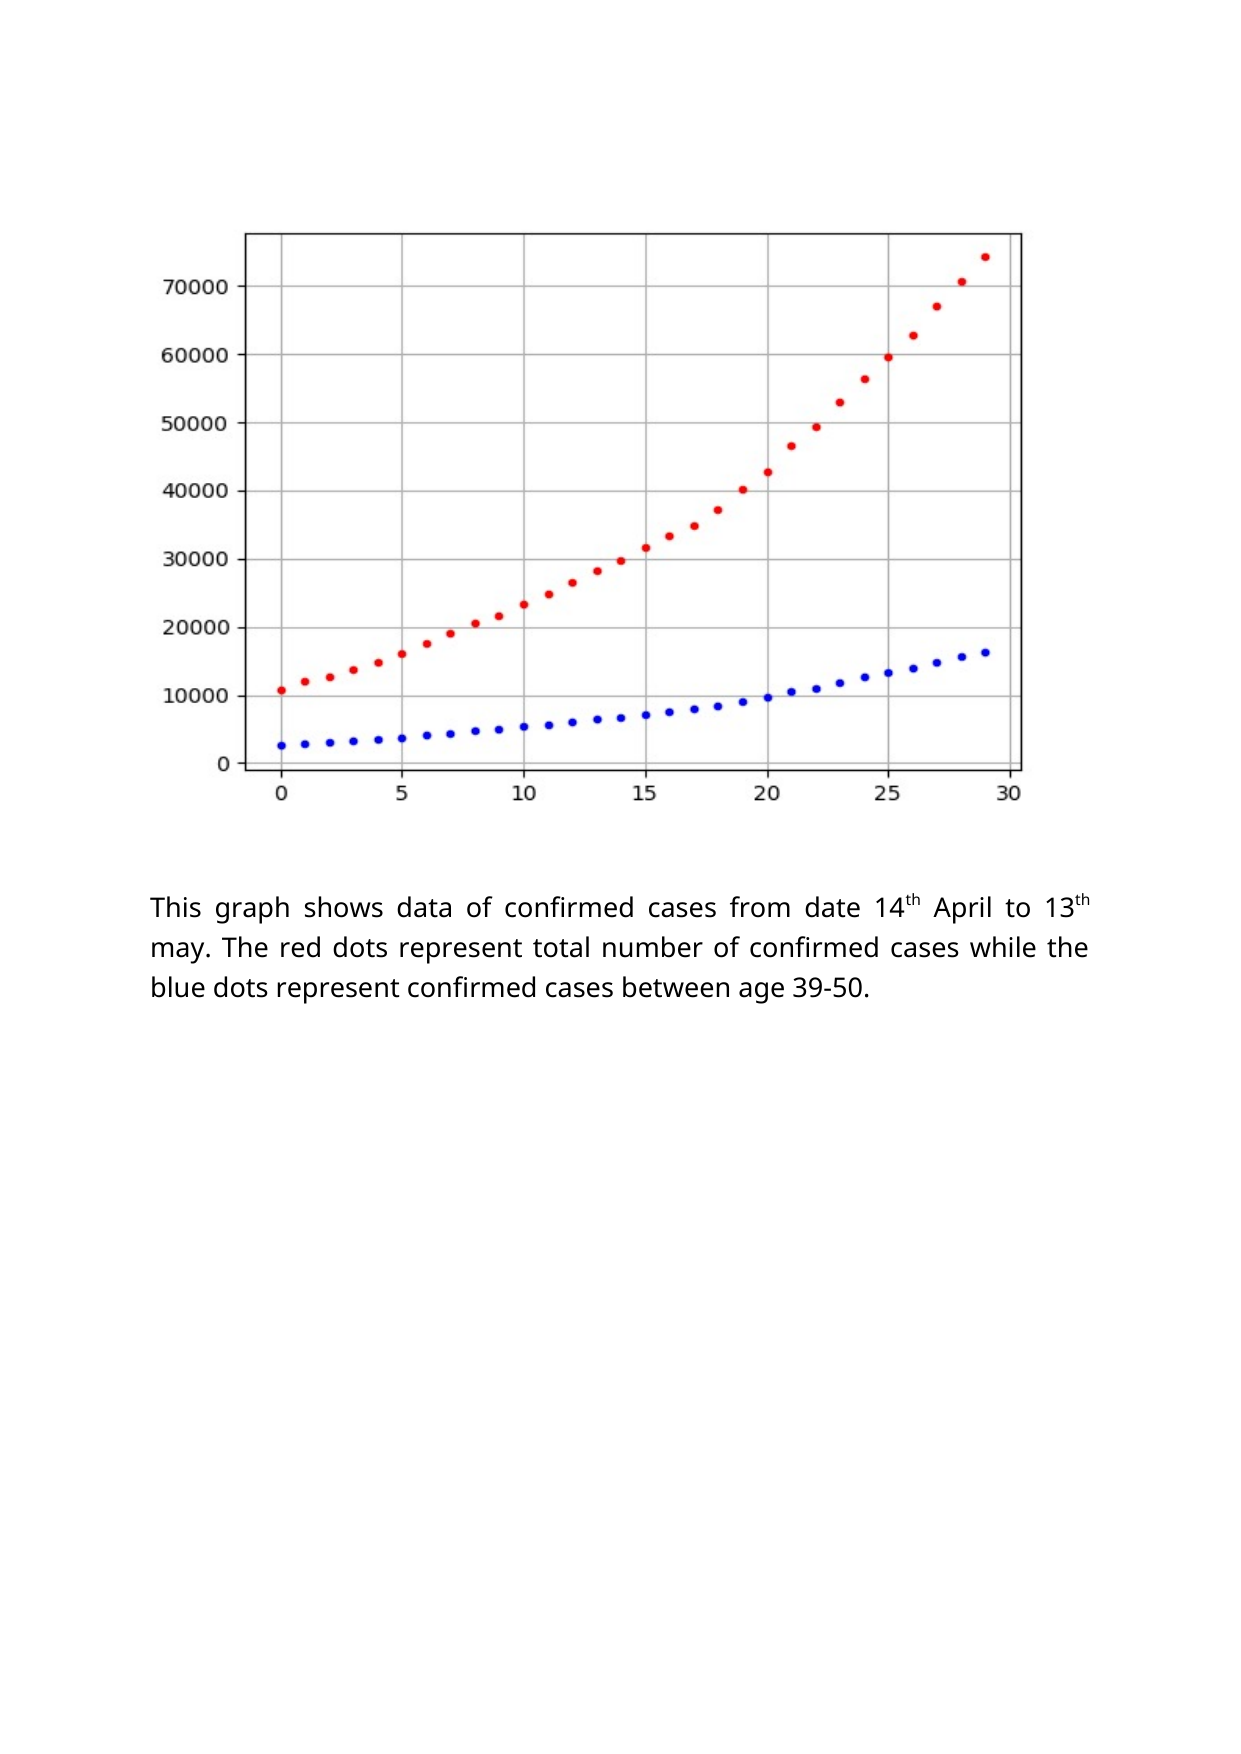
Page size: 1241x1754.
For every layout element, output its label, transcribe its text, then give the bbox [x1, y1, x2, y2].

picture [120, 150, 1121, 847]
text This graph shows data of confirmed cases from date 14th April to 13th may. The red dots represent total number of confirmed cases while the blue dots represent confirmed cases between age 39-50. [150, 889, 1090, 1005]
